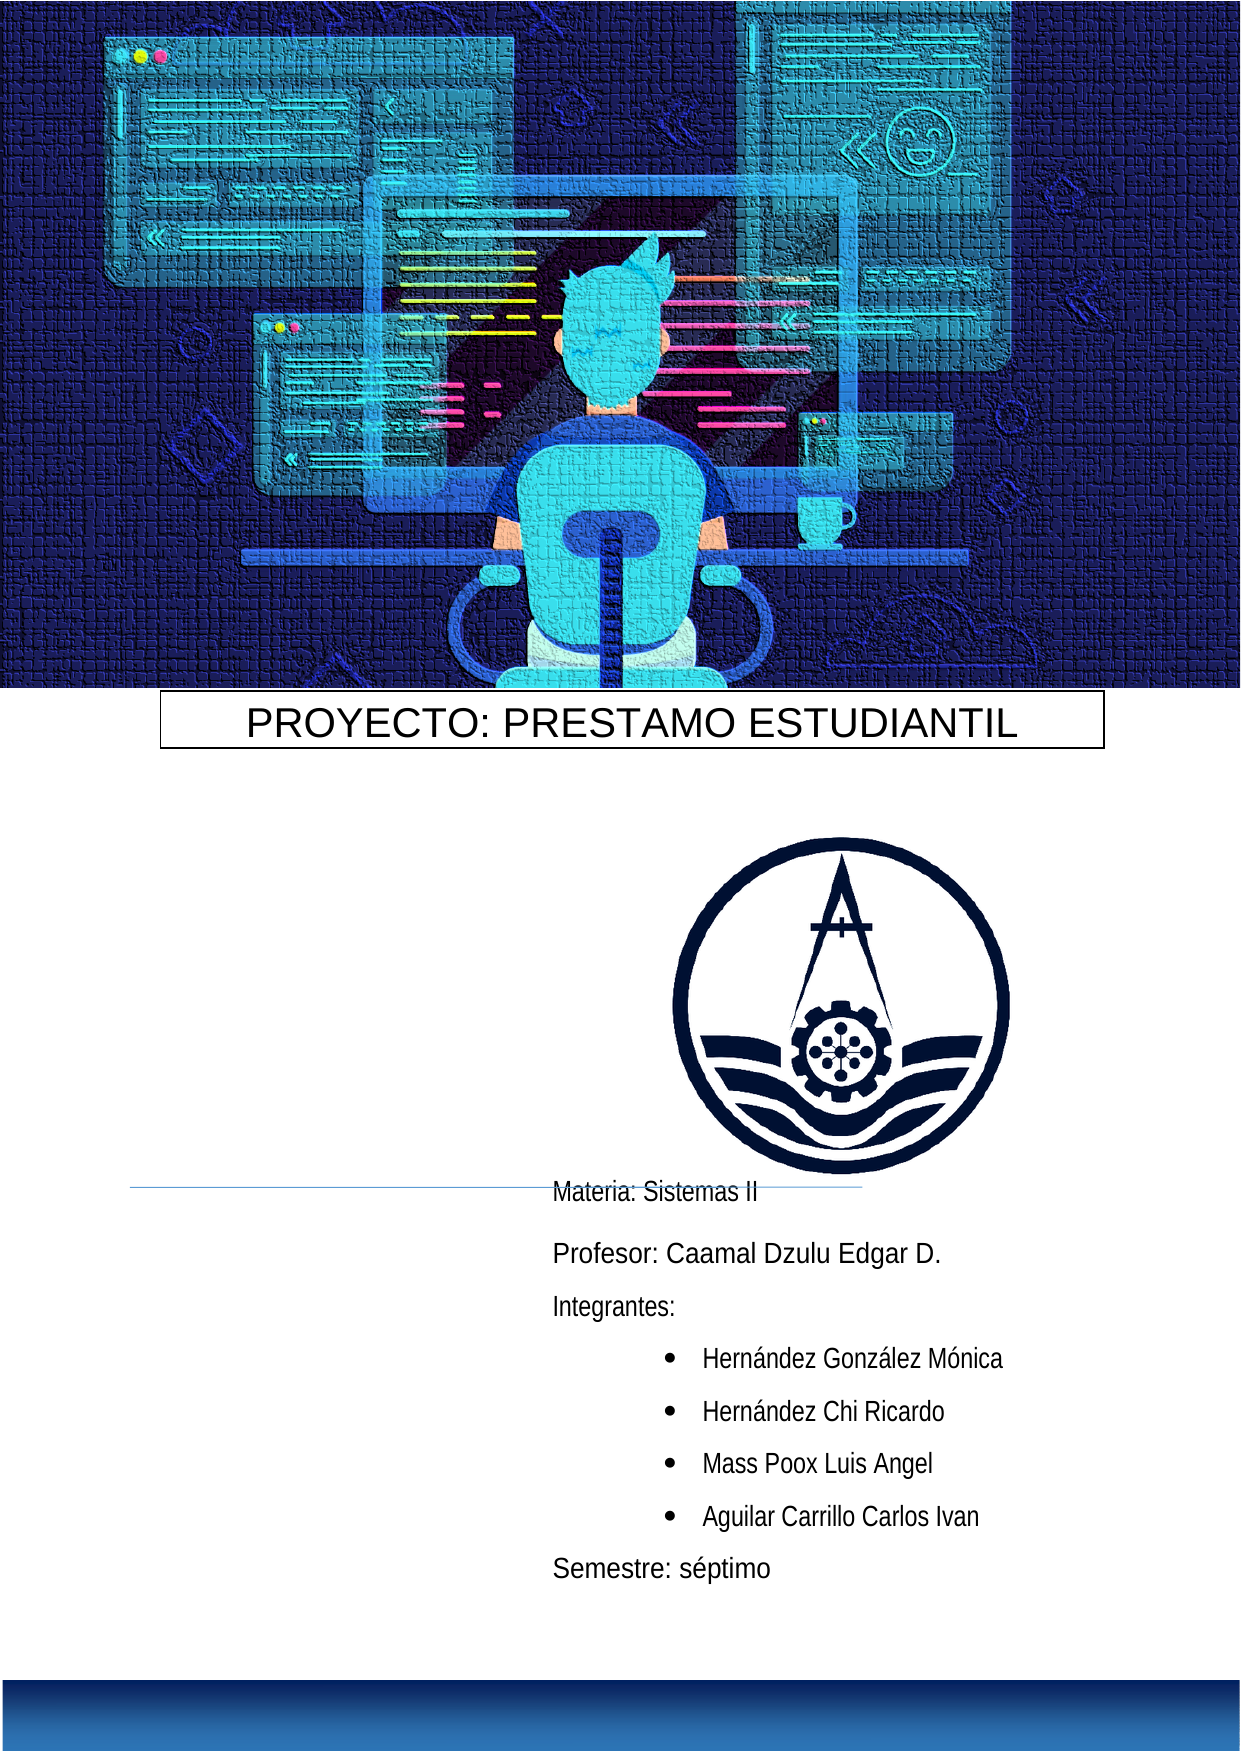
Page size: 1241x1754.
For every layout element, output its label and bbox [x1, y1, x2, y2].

picture [0, 1, 1241, 688]
picture [661, 821, 1021, 1181]
picture [2, 1680, 1240, 1751]
